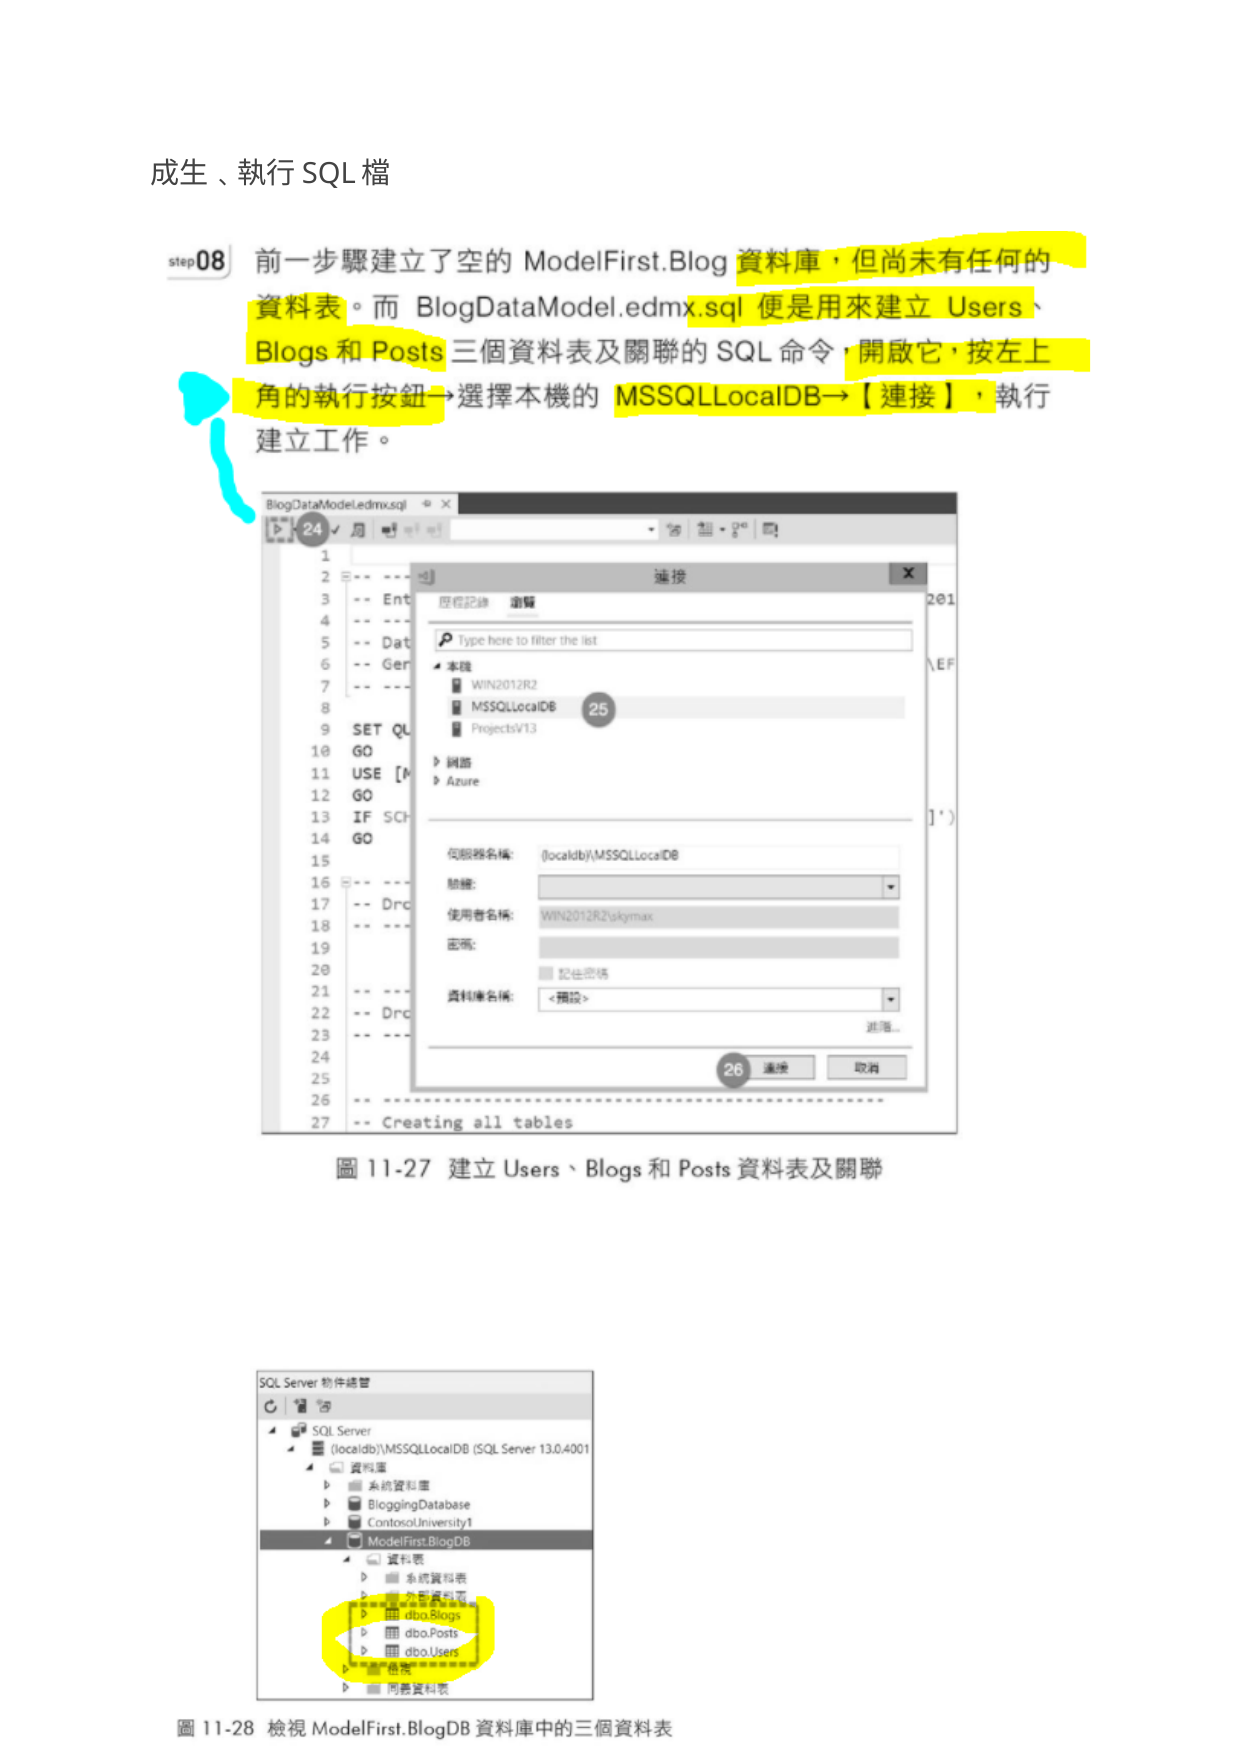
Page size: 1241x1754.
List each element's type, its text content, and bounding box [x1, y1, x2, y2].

picture [150, 231, 1091, 1194]
subtitle 成生﹑執行SQL檔 [150, 150, 1090, 192]
picture [153, 1361, 697, 1754]
